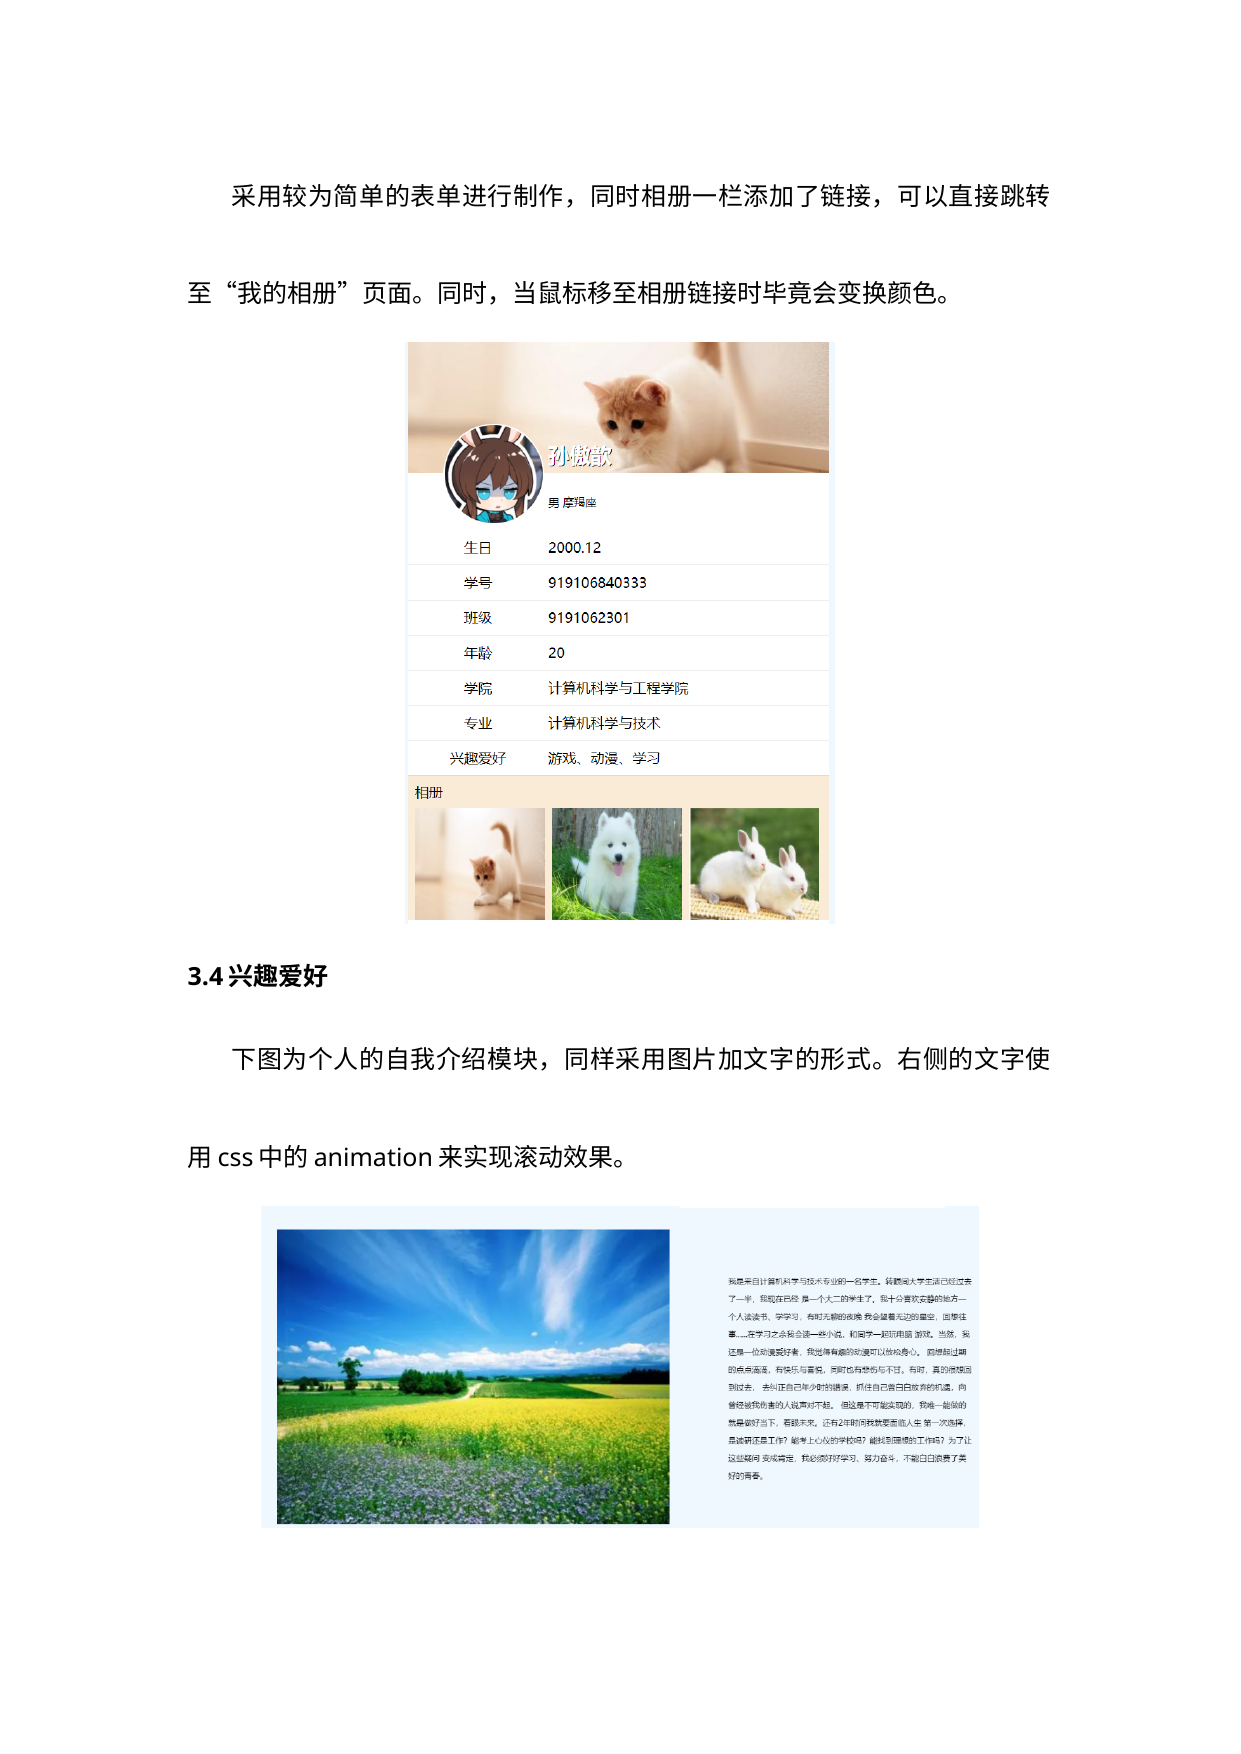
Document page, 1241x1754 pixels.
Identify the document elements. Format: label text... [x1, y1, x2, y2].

text 3.4兴趣爱好 [187, 942, 1053, 1007]
picture [405, 342, 836, 924]
text 下图为个人的自我介绍模块，同样采用图片加文字的形式。右侧的文字使用css中的animation来实现滚动效果。 [187, 1026, 1053, 1188]
text 采用较为简单的表单进行制作，同时相册一栏添加了链接，可以直接跳转至“我的相册”页面。同时，当鼠标移至相册链接时毕竟会变换颜色。 [187, 162, 1053, 324]
picture [261, 1206, 979, 1528]
